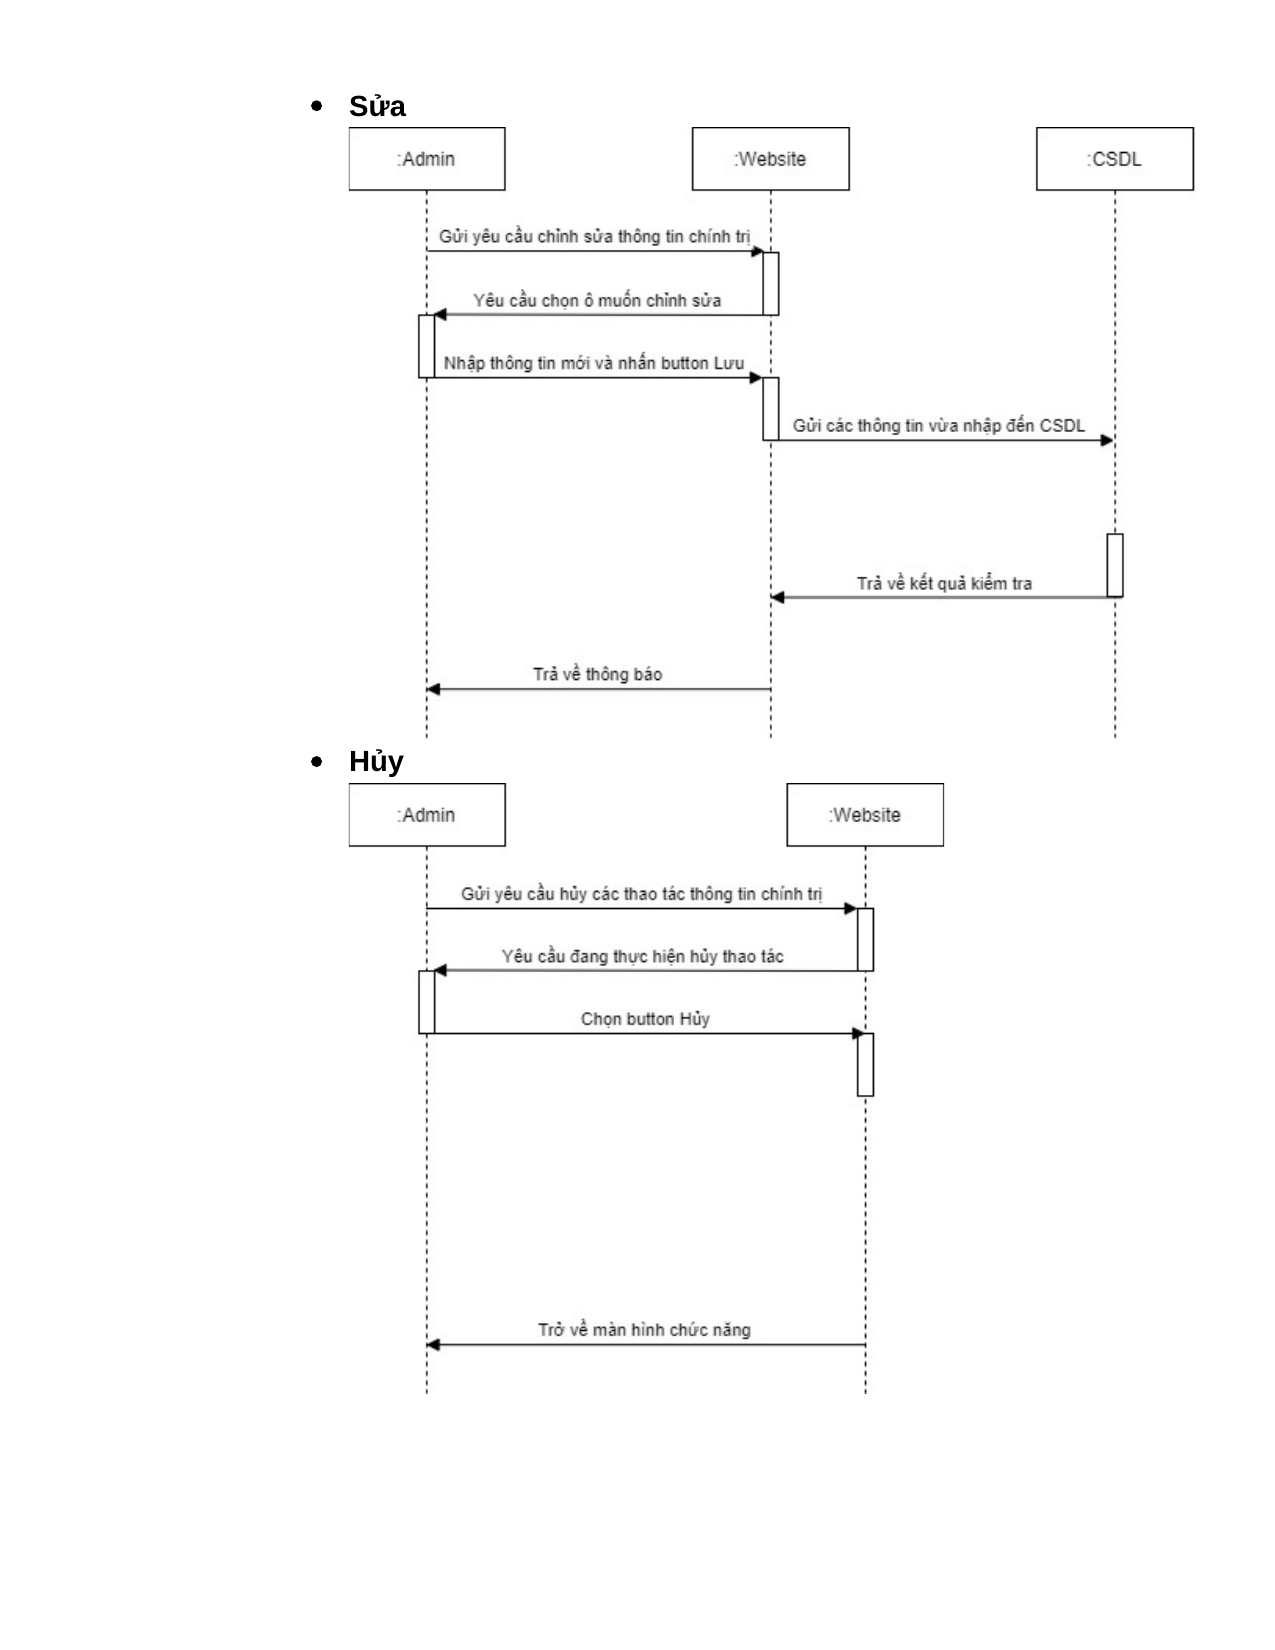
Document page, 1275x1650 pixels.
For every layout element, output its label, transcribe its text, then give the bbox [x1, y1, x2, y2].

list Hủy [311, 744, 1186, 778]
picture [348, 127, 1196, 740]
list Sửa [311, 89, 1186, 122]
picture [348, 783, 945, 1394]
